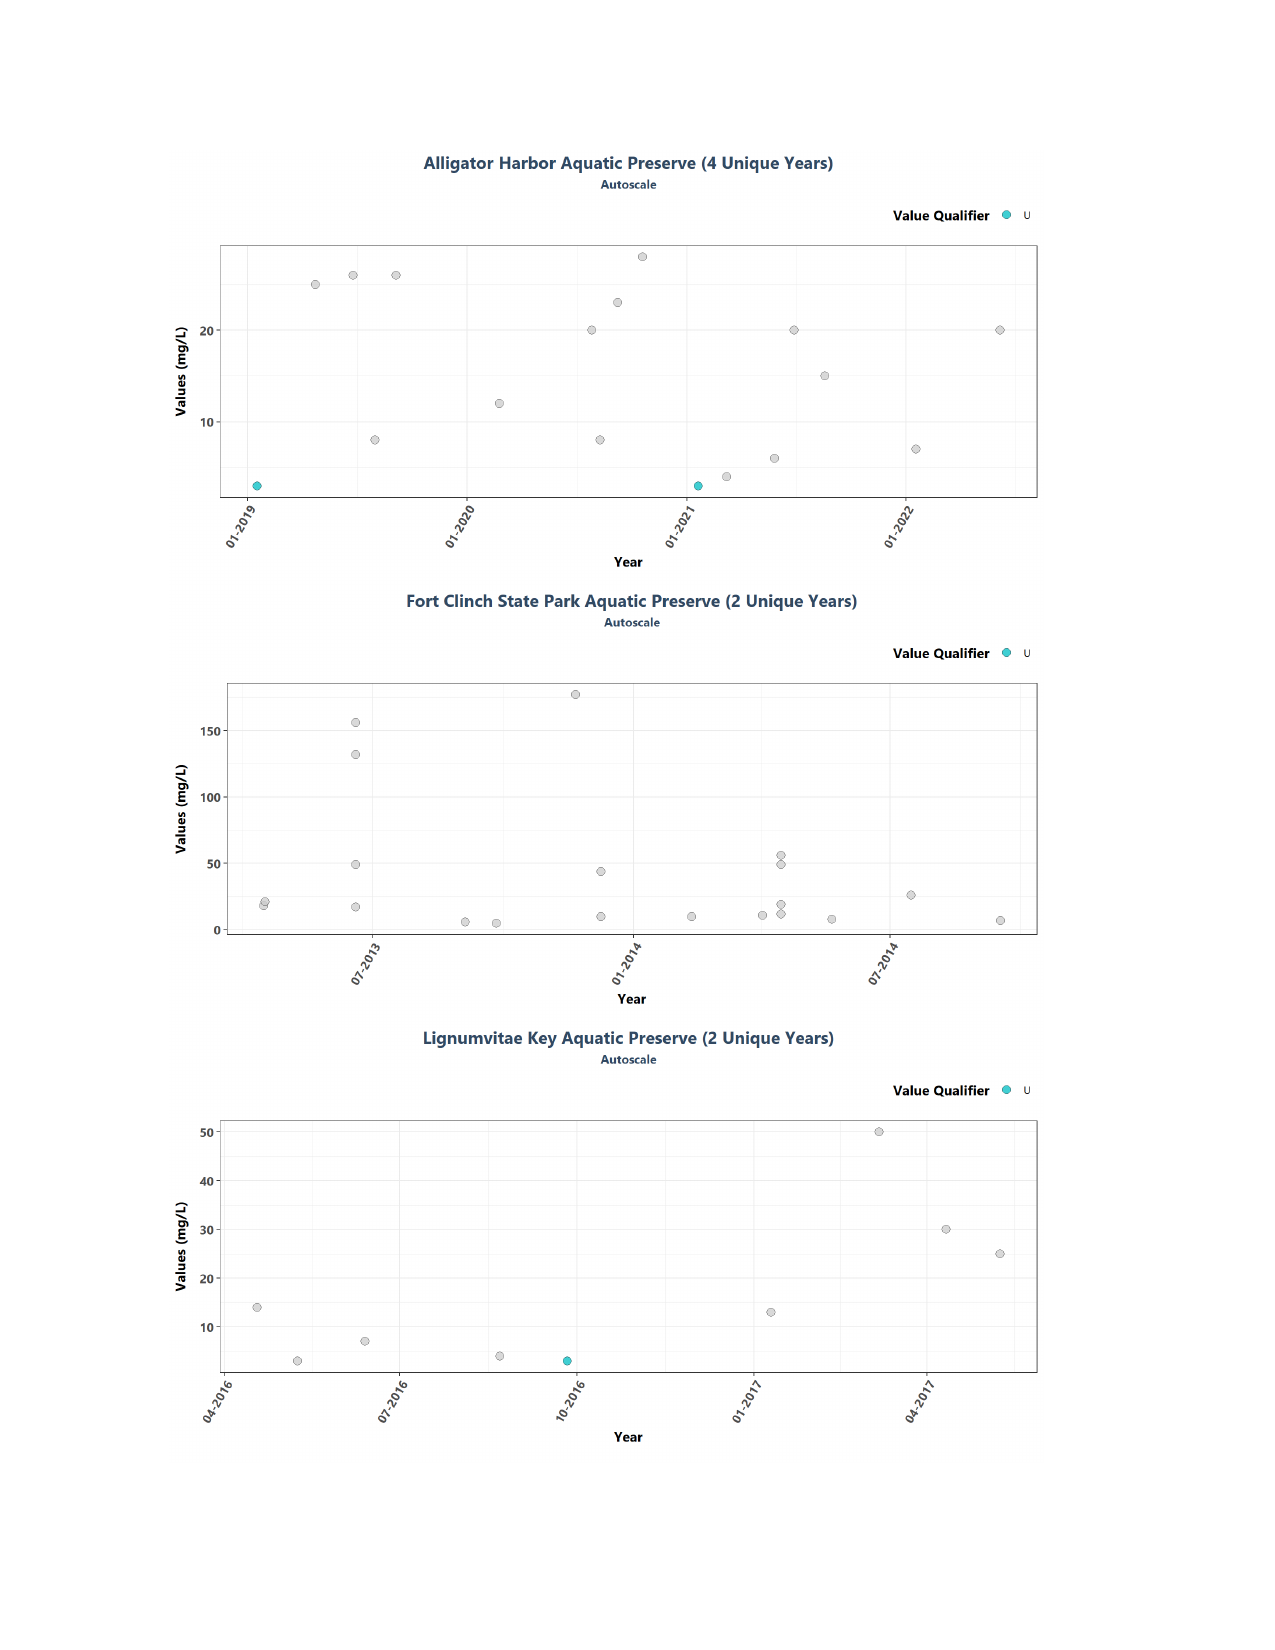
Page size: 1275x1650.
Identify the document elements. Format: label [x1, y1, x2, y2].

picture [168, 150, 1044, 1463]
